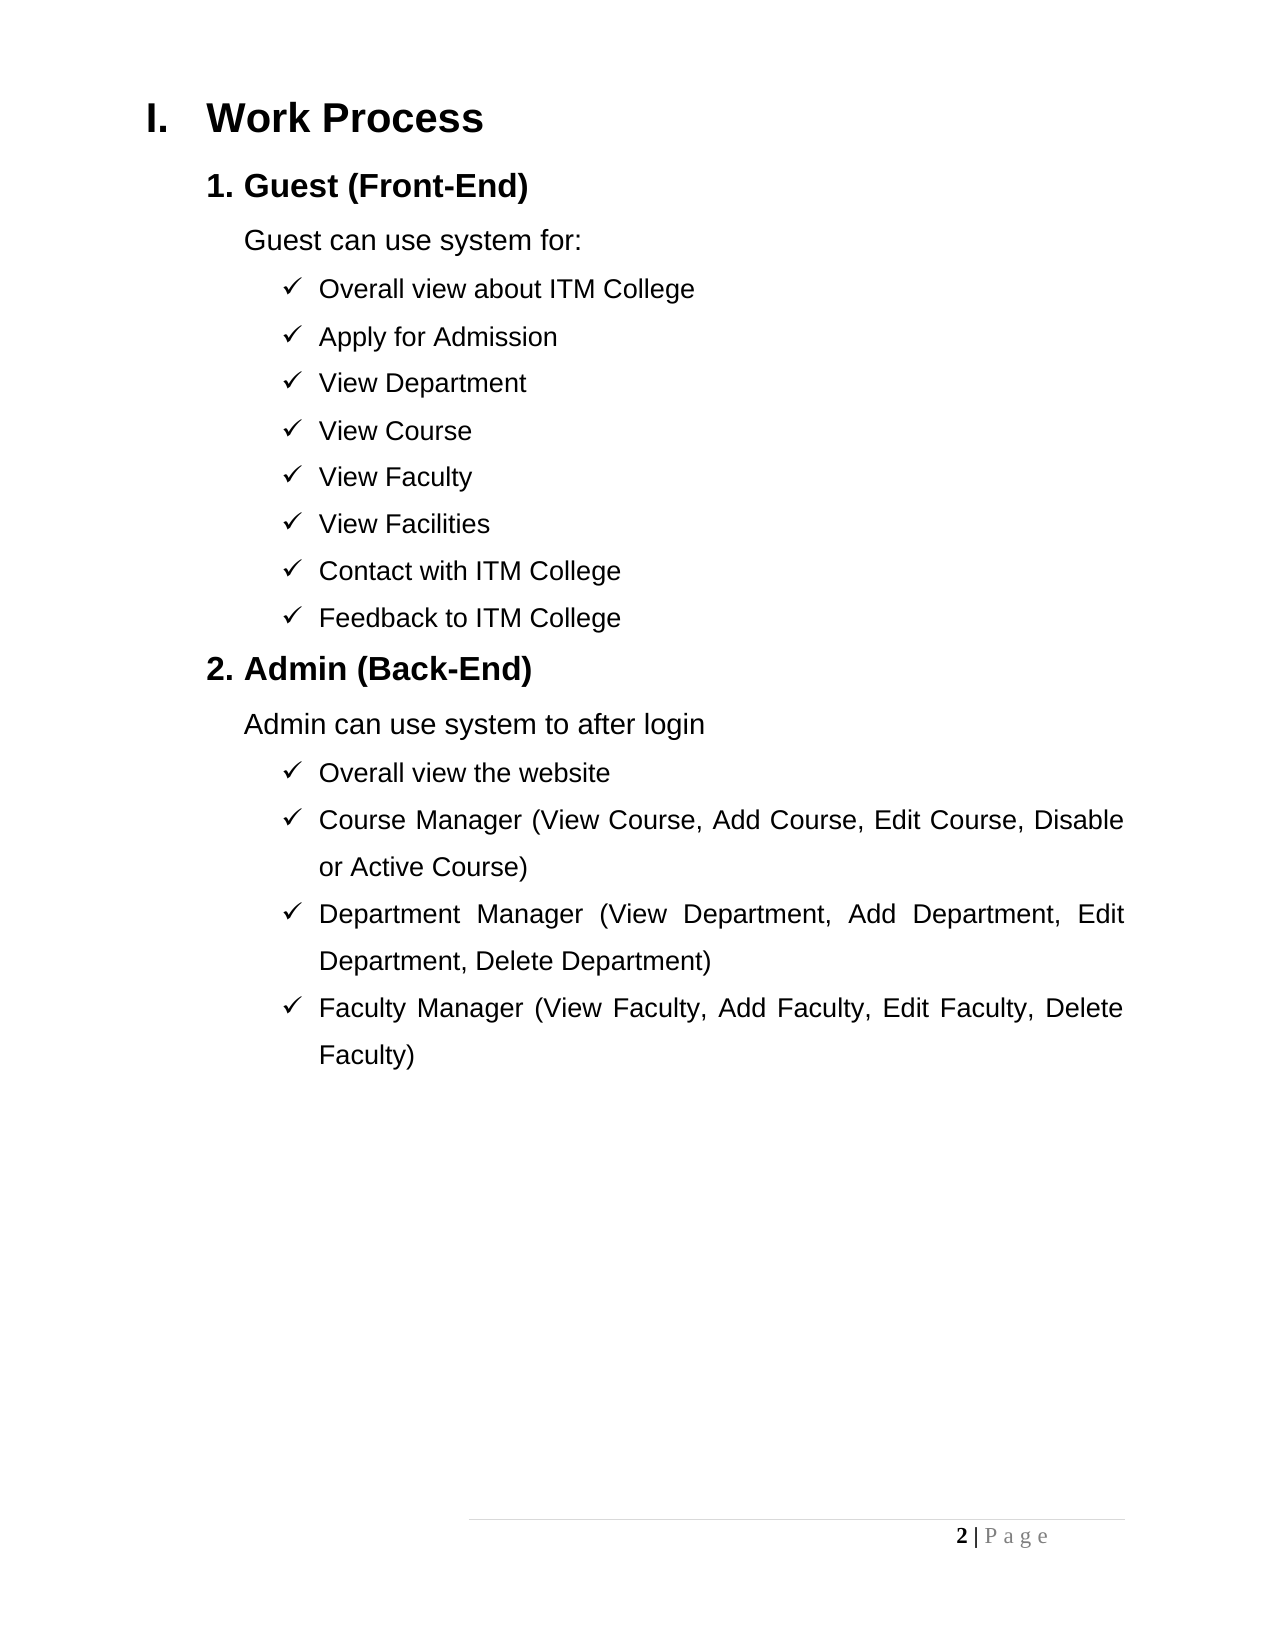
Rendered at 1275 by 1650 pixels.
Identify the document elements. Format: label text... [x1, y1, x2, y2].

text Guest can use system for: [244, 223, 1125, 257]
list View Course [281, 414, 1125, 446]
list Feedback to ITM College [281, 602, 1125, 634]
list Department Manager (View Department, Add Department, Edit Department, Delete Department) [281, 898, 1125, 976]
list View Faculty [281, 461, 1125, 493]
list Admin (Back-End) [206, 649, 1125, 688]
text Admin can use system to after login [244, 707, 1125, 741]
list Faculty Manager (View Faculty, Add Faculty, Edit Faculty, Delete Faculty) [281, 992, 1125, 1070]
list Apply for Admission [281, 321, 1125, 352]
list Guest (Front-End) [206, 166, 1125, 204]
list Overall view about ITM College [281, 273, 1125, 305]
list Work Process [169, 94, 1125, 142]
list View Facilities [281, 508, 1125, 540]
list Contact with ITM College [281, 555, 1125, 587]
list Overall view the website [281, 757, 1125, 789]
list View Department [281, 367, 1125, 399]
list Course Manager (View Course, Add Course, Edit Course, Disable or Active Course) [281, 804, 1125, 882]
